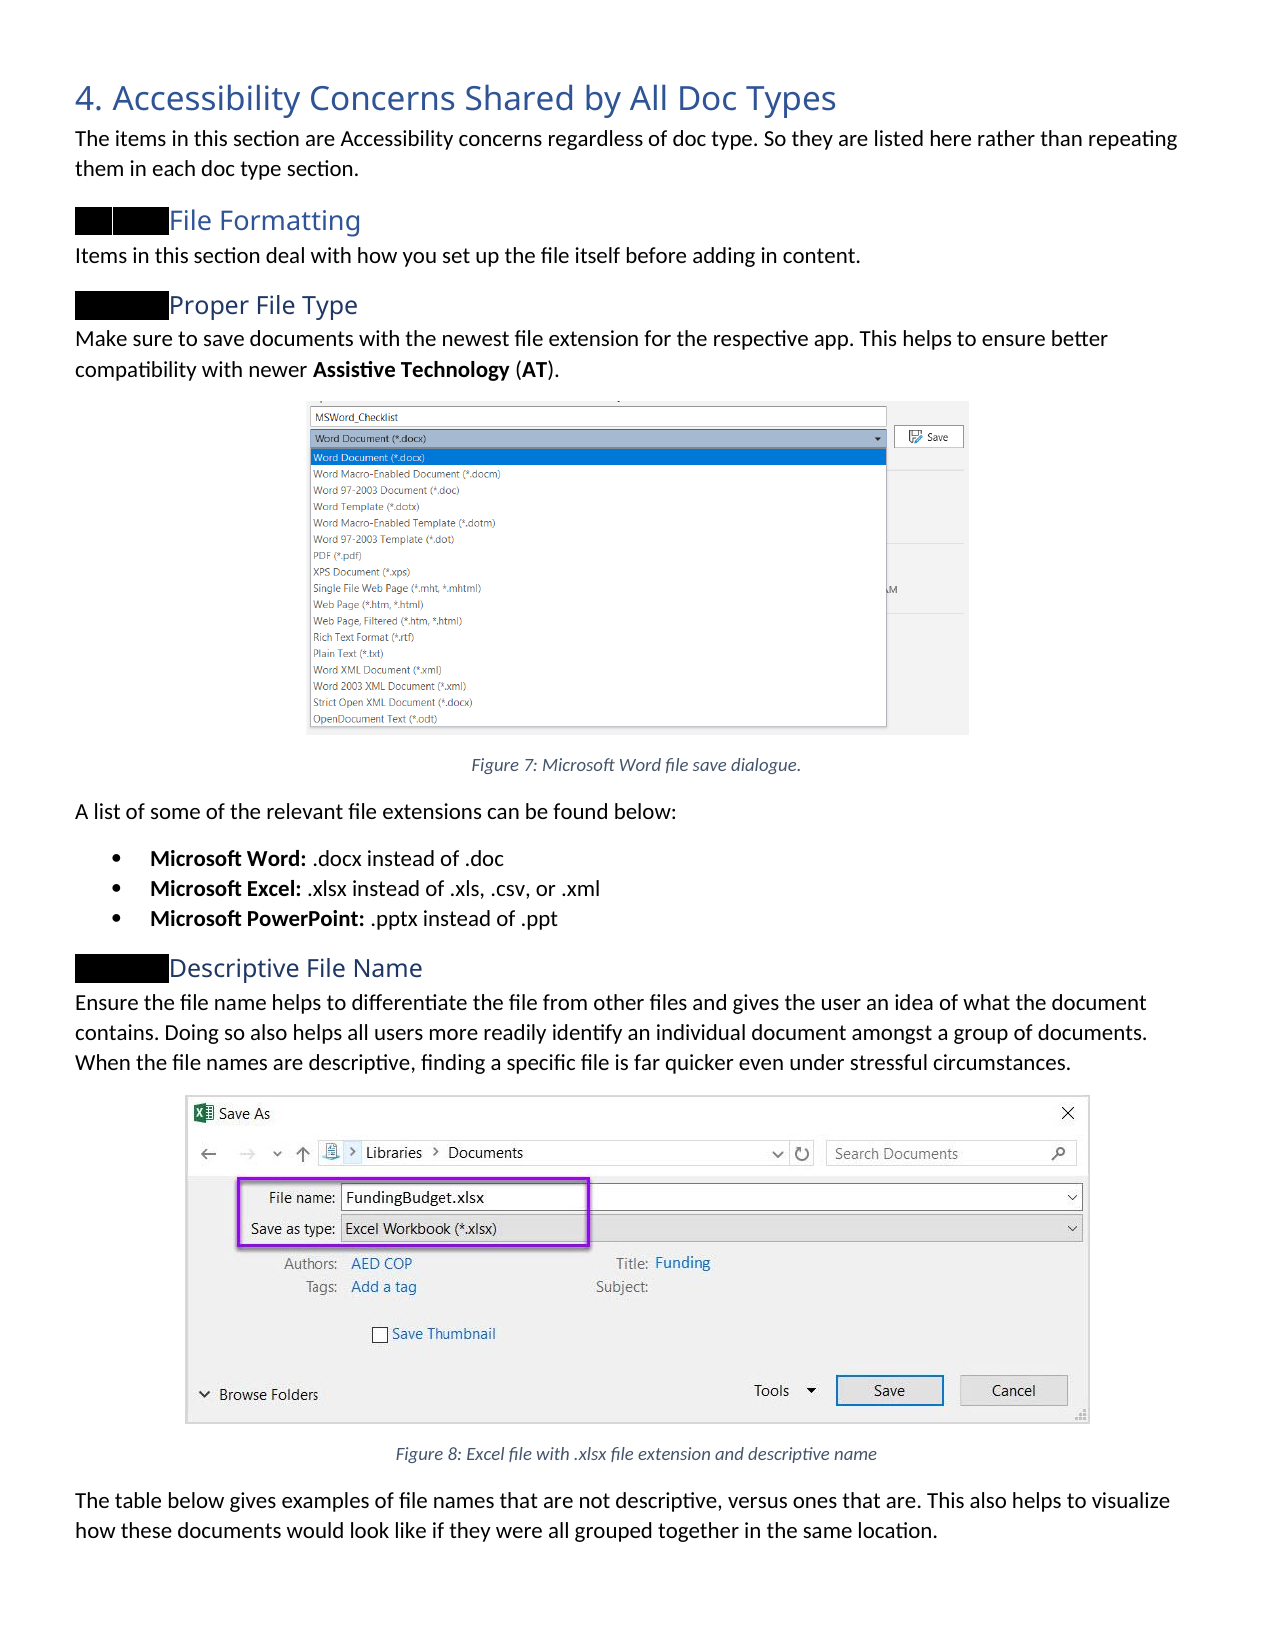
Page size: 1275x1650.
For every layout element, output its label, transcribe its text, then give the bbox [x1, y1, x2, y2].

text Proper File Type [75, 288, 1200, 322]
list Microsoft Excel: .xlsx instead of .xls, .csv, or .xml [112, 874, 1200, 902]
text Items in this section deal with how you set up the file itself before adding in content. [75, 241, 1200, 269]
text File Formatting [75, 201, 1200, 238]
text Ensure the file name helps to differentiate the file from other files and gives the user an idea of what the document contains. Doing so also helps all users more readily identify an individual document amongst a group of documents. When the file names are descriptive, finding a specific file is far quicker even under stressful circumstances. [75, 988, 1200, 1076]
text The items in this section are Accessibility concerns regardless of doc type. So they are listed here rather than repeating them in each doc type section. [75, 124, 1200, 182]
text Make sure to save documents with the newest file extension for the respective app. This helps to ensure better compatibility with newer Assistive Technology (AT). [75, 324, 1200, 383]
picture [185, 1095, 1090, 1424]
text A list of some of the relevant file extensions can be found below: [75, 797, 1200, 825]
text Descriptive File Name [75, 951, 1200, 985]
picture [306, 401, 969, 735]
text The table below gives examples of file names that are not descriptive, versus ones that are. This also helps to visualize how these documents would look like if they were all grouped together in the same location. [75, 1486, 1200, 1544]
list Microsoft Word: .docx instead of .doc [112, 844, 1200, 872]
text Accessibility Concerns Shared by All Doc Types [75, 75, 1200, 120]
list Microsoft PowerPoint: .pptx instead of .ppt [112, 904, 1200, 932]
